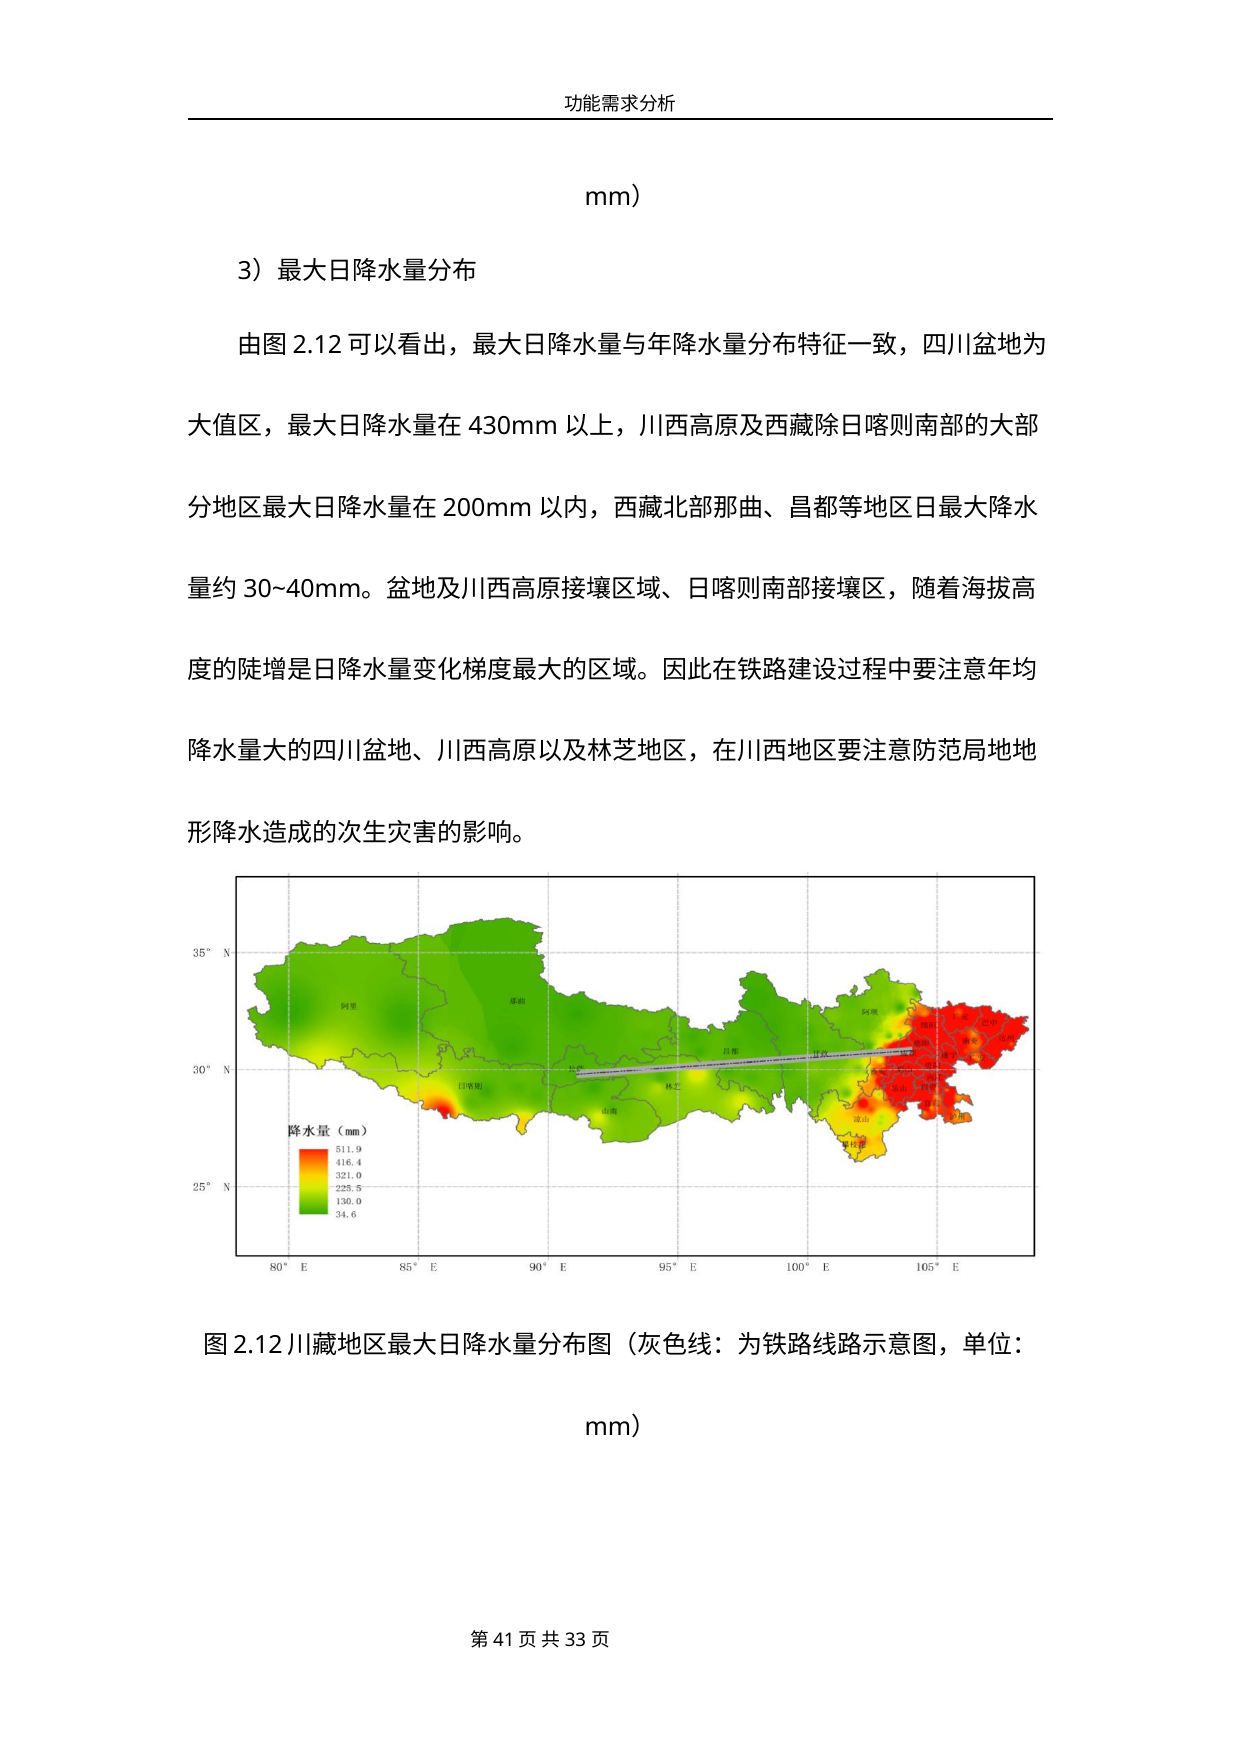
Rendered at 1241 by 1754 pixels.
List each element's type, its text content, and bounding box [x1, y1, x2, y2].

text 图2.12川藏地区最大日降水量分布图（灰色线：为铁路线路示意图，单位：mm） [187, 1279, 1053, 1457]
picture [187, 871, 1053, 1279]
text 3）最大日降水量分布 [187, 236, 1053, 301]
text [187, 162, 1053, 227]
text 由图2.12可以看出，最大日降水量与年降水量分布特征一致，四川盆地为大值区，最大日降水量在 430mm 以上，川西高原及西藏除日喀则南部的大部分地区最大日降水量在200mm 以内，西藏北部那曲、昌都等地区日最大降水量约 30~40mm。盆地及川西高原接壤区域、日喀则南部接壤区，随着海拔高度的陡增是日降水量变化梯度最大的区域。因此在铁路建设过程中要注意年均降水量大的四川盆地、川西高原以及林芝地区，在川西地区要注意防范局地地形降水造成的次生灾害的影响。 [187, 310, 1053, 863]
